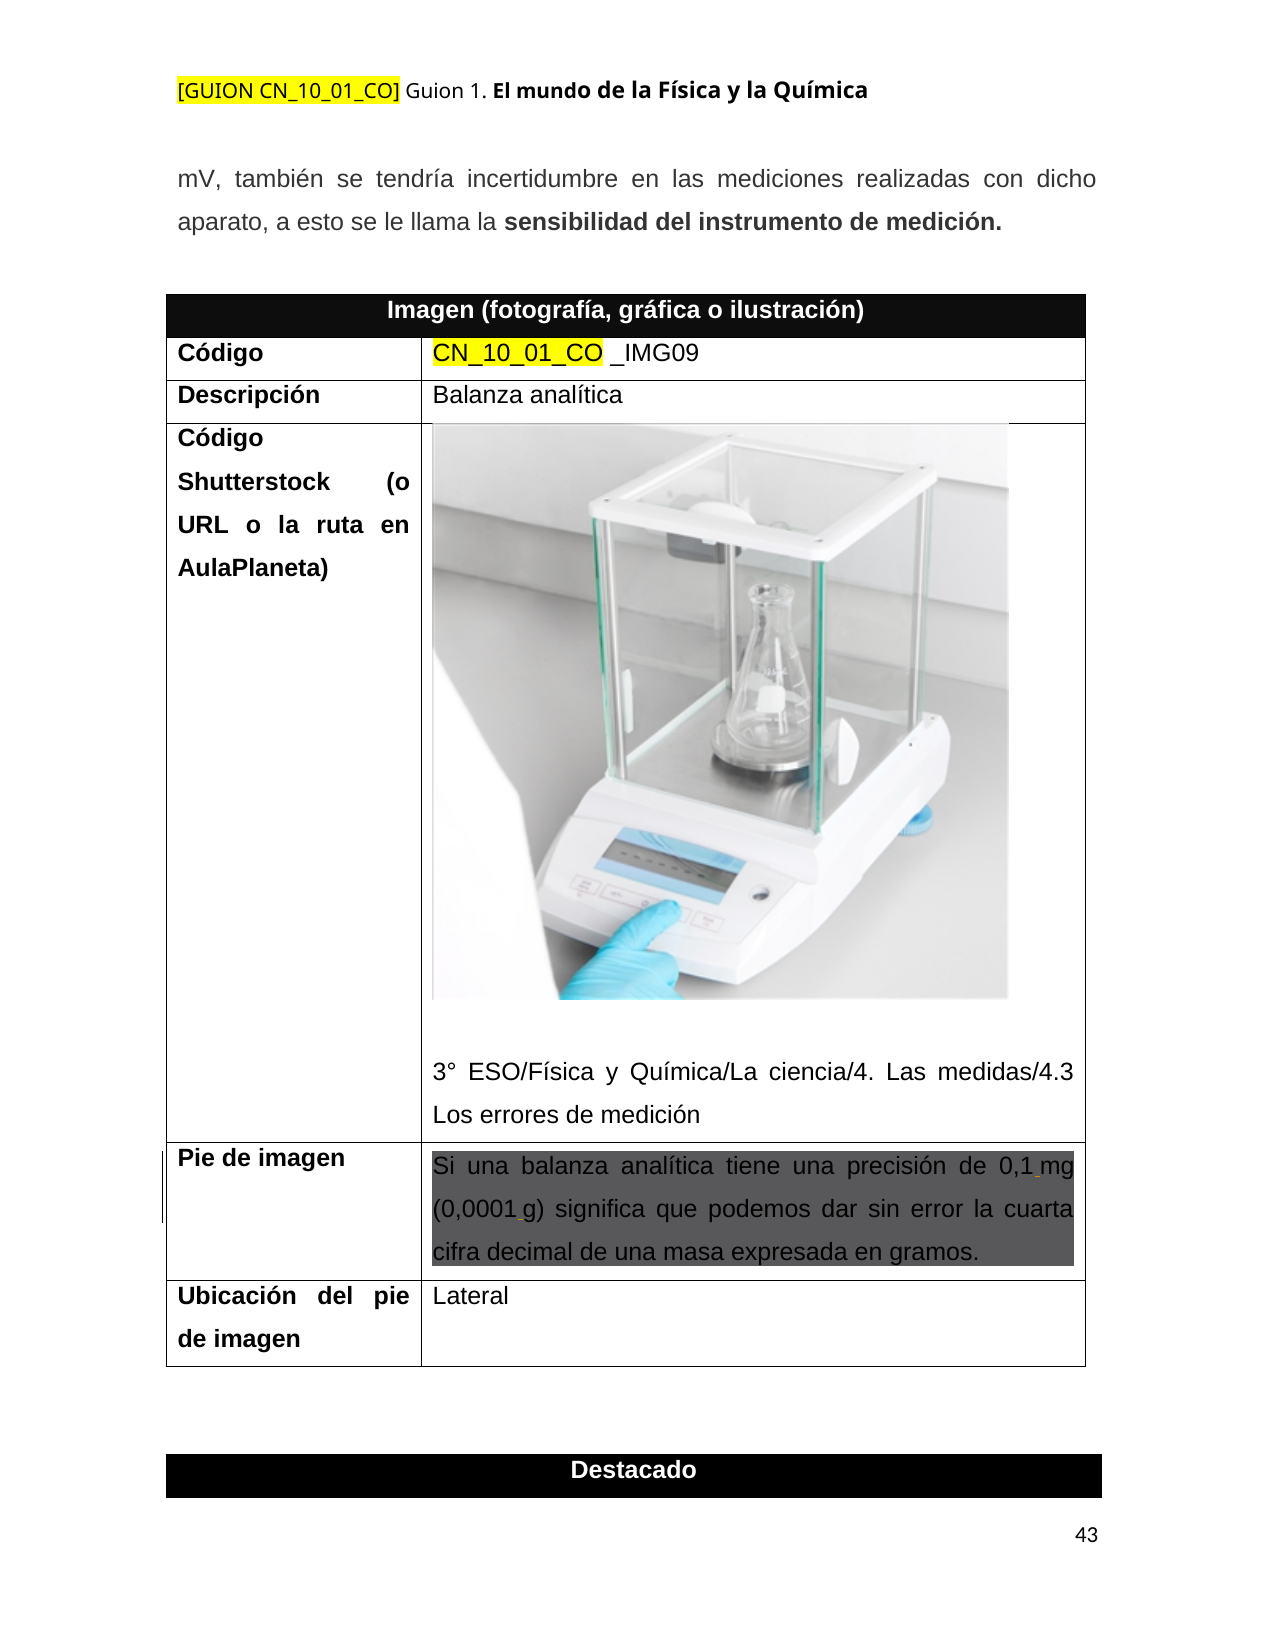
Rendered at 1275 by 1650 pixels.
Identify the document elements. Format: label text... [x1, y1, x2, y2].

picture [432, 423, 1009, 1000]
table_cell Descripción [167, 381, 421, 422]
table_cell Código [167, 338, 421, 379]
table_cell CN_10_01_CO _IMG09 [422, 338, 1085, 379]
table_header Destacado [167, 1455, 1101, 1496]
table_cell Ubicación del pie de imagen [167, 1281, 421, 1366]
table_header Imagen (fotografía, gráfica o ilustración) [167, 295, 1085, 337]
table_cell Balanza analítica [422, 381, 1085, 422]
table_cell Si una balanza analítica tiene una precisión de 0,1mg (0,0001g) significa que podemos dar sin error la cuarta cifra decimal de una masa expresada en gramos. [422, 1143, 1085, 1280]
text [177, 164, 1098, 236]
table_cell 3° ESO/Física y Química/La ciencia/4. Las medidas/4.3 Los errores de medición [422, 424, 1085, 1142]
table_cell Código Shutterstock (o URL o la ruta en AulaPlaneta) [167, 424, 421, 1142]
table_cell Pie de imagen [167, 1143, 421, 1280]
table_cell Lateral [422, 1281, 1085, 1366]
